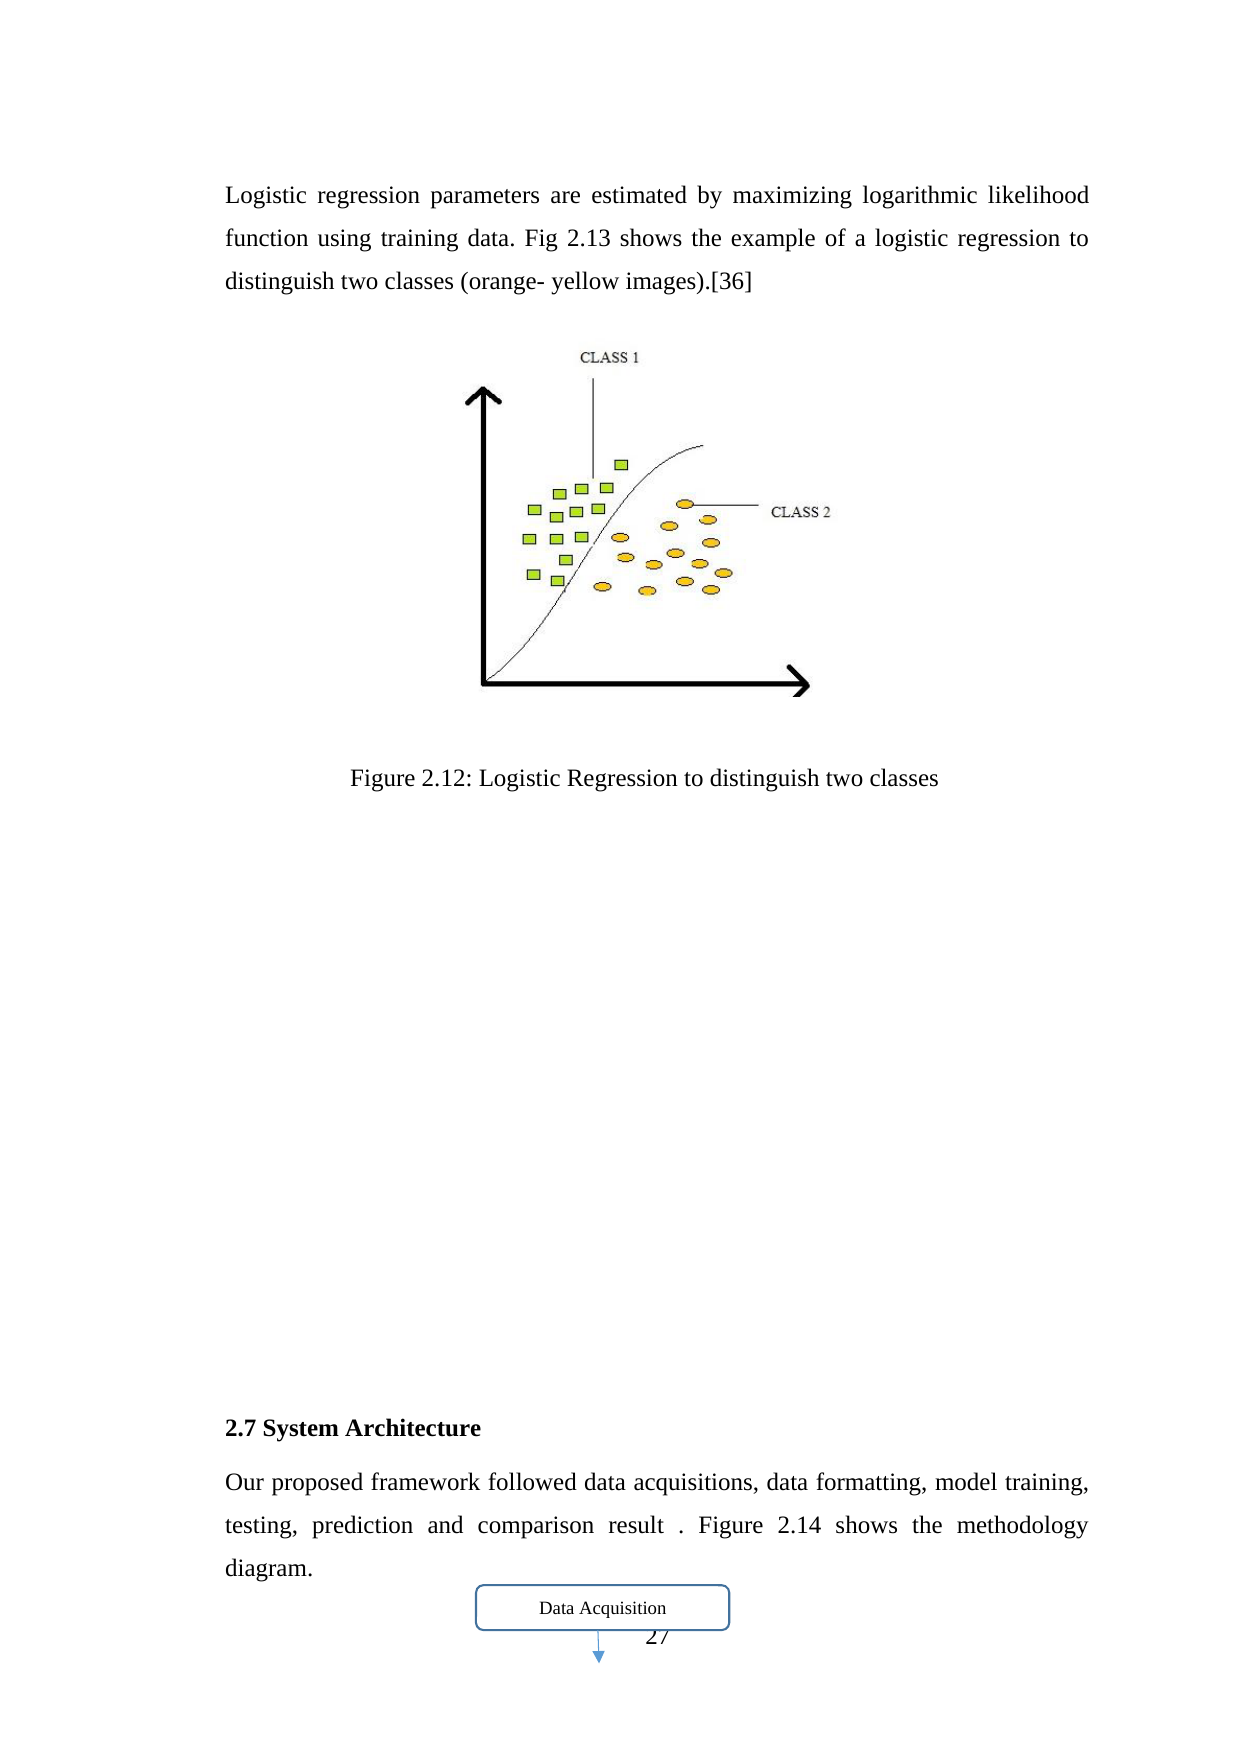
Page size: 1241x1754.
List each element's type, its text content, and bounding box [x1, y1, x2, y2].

text Figure 2.13: Logistic Regression to distinguish two classes [225, 763, 1090, 792]
text Our proposed framework followed data acquisitions, data formatting, model training, testing, prediction and comparison result . Figure 2.14 shows the methodology diagram. [225, 1467, 1090, 1582]
subtitle 2.7 System Architecture [225, 1413, 1090, 1442]
text Logistic regression parameters are estimated by maximizing logarithmic likelihood function using training data. Fig 2.13 shows the example of a logistic regression to distinguish two classes (orange- yellow images).[36] [225, 180, 1090, 295]
